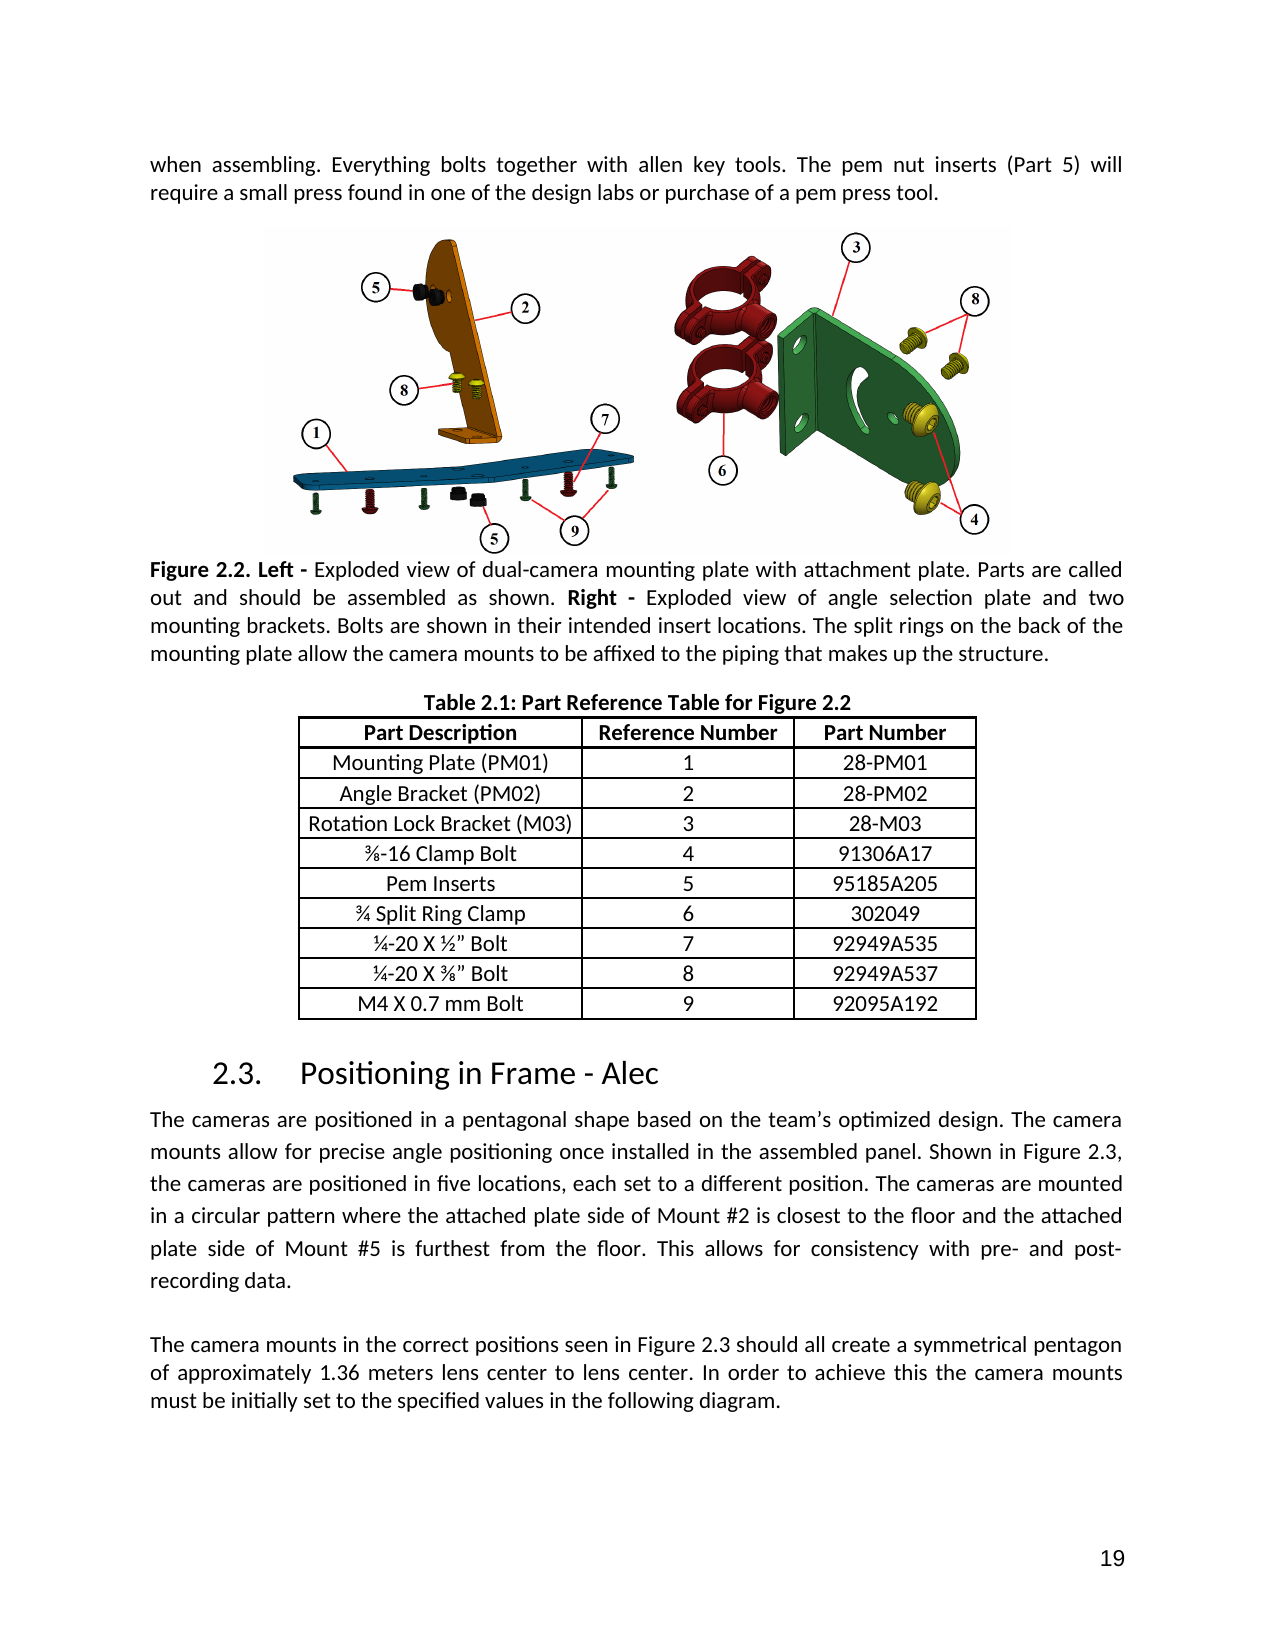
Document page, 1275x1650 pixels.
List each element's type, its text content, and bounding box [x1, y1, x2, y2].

table_header Part Description [300, 719, 581, 746]
table_cell 7 [583, 929, 793, 957]
table_cell 92949A537 [795, 959, 975, 987]
table_cell 28-PM02 [795, 779, 975, 807]
table_cell ¼-20 X ⅜” Bolt [300, 959, 581, 987]
table_cell 3 [583, 809, 793, 837]
table_cell 302049 [795, 899, 975, 927]
table_cell 9 [583, 989, 793, 1017]
table_cell M4 X 0.7 mm Bolt [300, 989, 581, 1017]
table_cell 1 [583, 749, 793, 777]
picture [264, 226, 1011, 556]
table_cell Pem Inserts [300, 869, 581, 897]
table_cell 2 [583, 779, 793, 807]
table_cell 5 [583, 869, 793, 897]
table_cell Rotation Lock Bracket (M03) [300, 809, 581, 837]
table_cell 28-PM01 [795, 749, 975, 777]
table_header Part Number [795, 719, 975, 746]
table_cell ⅜-16 Clamp Bolt [300, 839, 581, 867]
table_cell 8 [583, 959, 793, 987]
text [150, 150, 1125, 206]
table_cell 4 [583, 839, 793, 867]
table_cell 28-M03 [795, 809, 975, 837]
table_cell 6 [583, 899, 793, 927]
table_cell 91306A17 [795, 839, 975, 867]
table_cell ¼-20 X ½” Bolt [300, 929, 581, 957]
text Figure 2.2. Left - Exploded view of dual-camera mounting plate with attachment plate. Parts are called out and should be assembled as shown. Right - Exploded view of angle selection plate and two mounting brackets. Bolts are shown in their intended insert locations. The split rings on the back of the mounting plate allow the camera mounts to be affixed to the piping that makes up the structure. [150, 555, 1125, 667]
text Table 2.1: Part Reference Table for Figure 2.2 [150, 688, 1125, 716]
table_cell Angle Bracket (PM02) [300, 779, 581, 807]
table_cell 92949A535 [795, 929, 975, 957]
table_header Reference Number [583, 719, 793, 746]
table_cell 92095A192 [795, 989, 975, 1017]
subtitle Positioning in Frame - Alec [262, 1052, 1125, 1092]
text The cameras are positioned in a pentagonal shape based on the team’s optimized design. The camera mounts allow for precise angle positioning once installed in the assembled panel. Shown in Figure 2.3, the cameras are positioned in five locations, each set to a different position. The cameras are mounted in a circular pattern where the attached plate side of Mount #2 is closest to the floor and the attached plate side of Mount #5 is furthest from the floor. This allows for consistency with pre- and post-recording data. [150, 1105, 1125, 1294]
text The camera mounts in the correct positions seen in Figure 2.3 should all create a symmetrical pentagon of approximately 1.36 meters lens center to lens center. In order to achieve this the camera mounts must be initially set to the specified values in the following diagram. [150, 1330, 1125, 1414]
table_cell 95185A205 [795, 869, 975, 897]
table_cell ¾ Split Ring Clamp [300, 899, 581, 927]
table_cell Mounting Plate (PM01) [300, 749, 581, 777]
